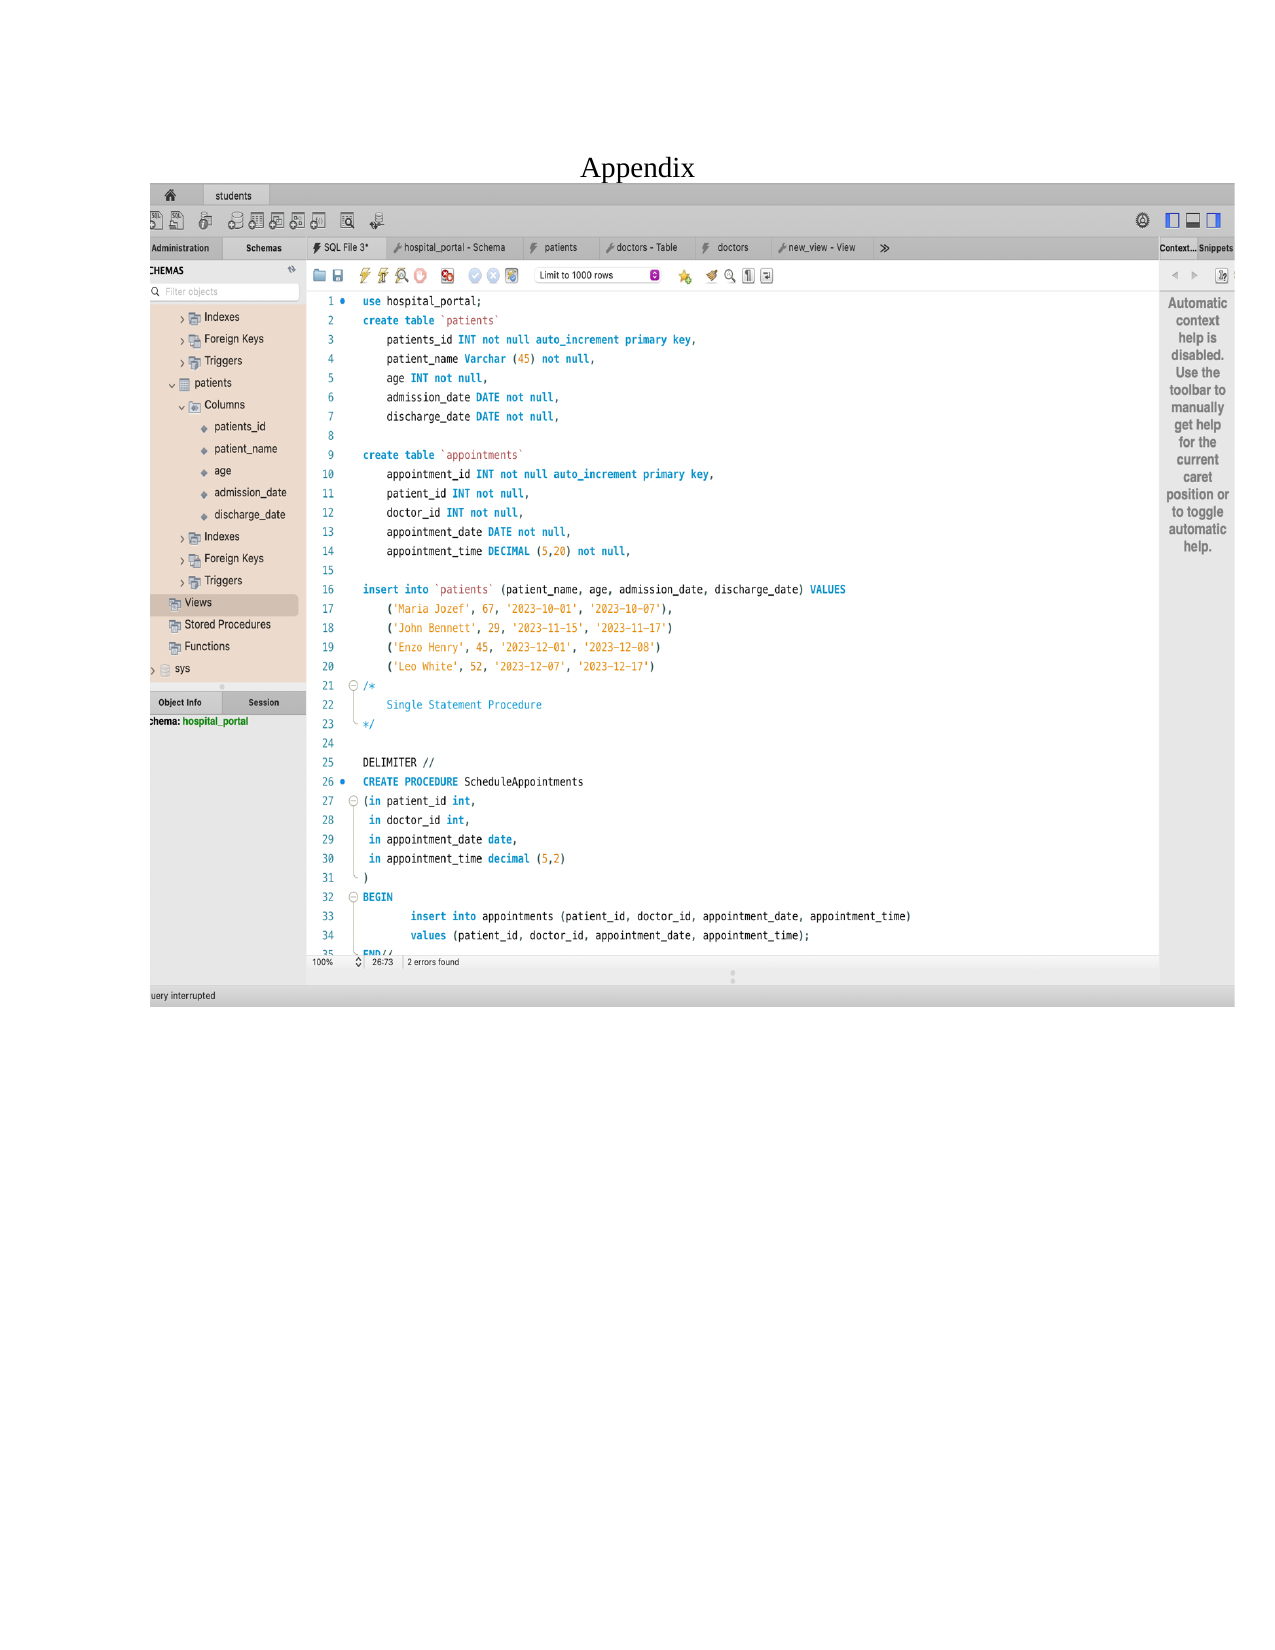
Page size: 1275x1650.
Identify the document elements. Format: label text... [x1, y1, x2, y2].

text Appendix [150, 150, 1125, 183]
picture [150, 183, 1235, 1007]
